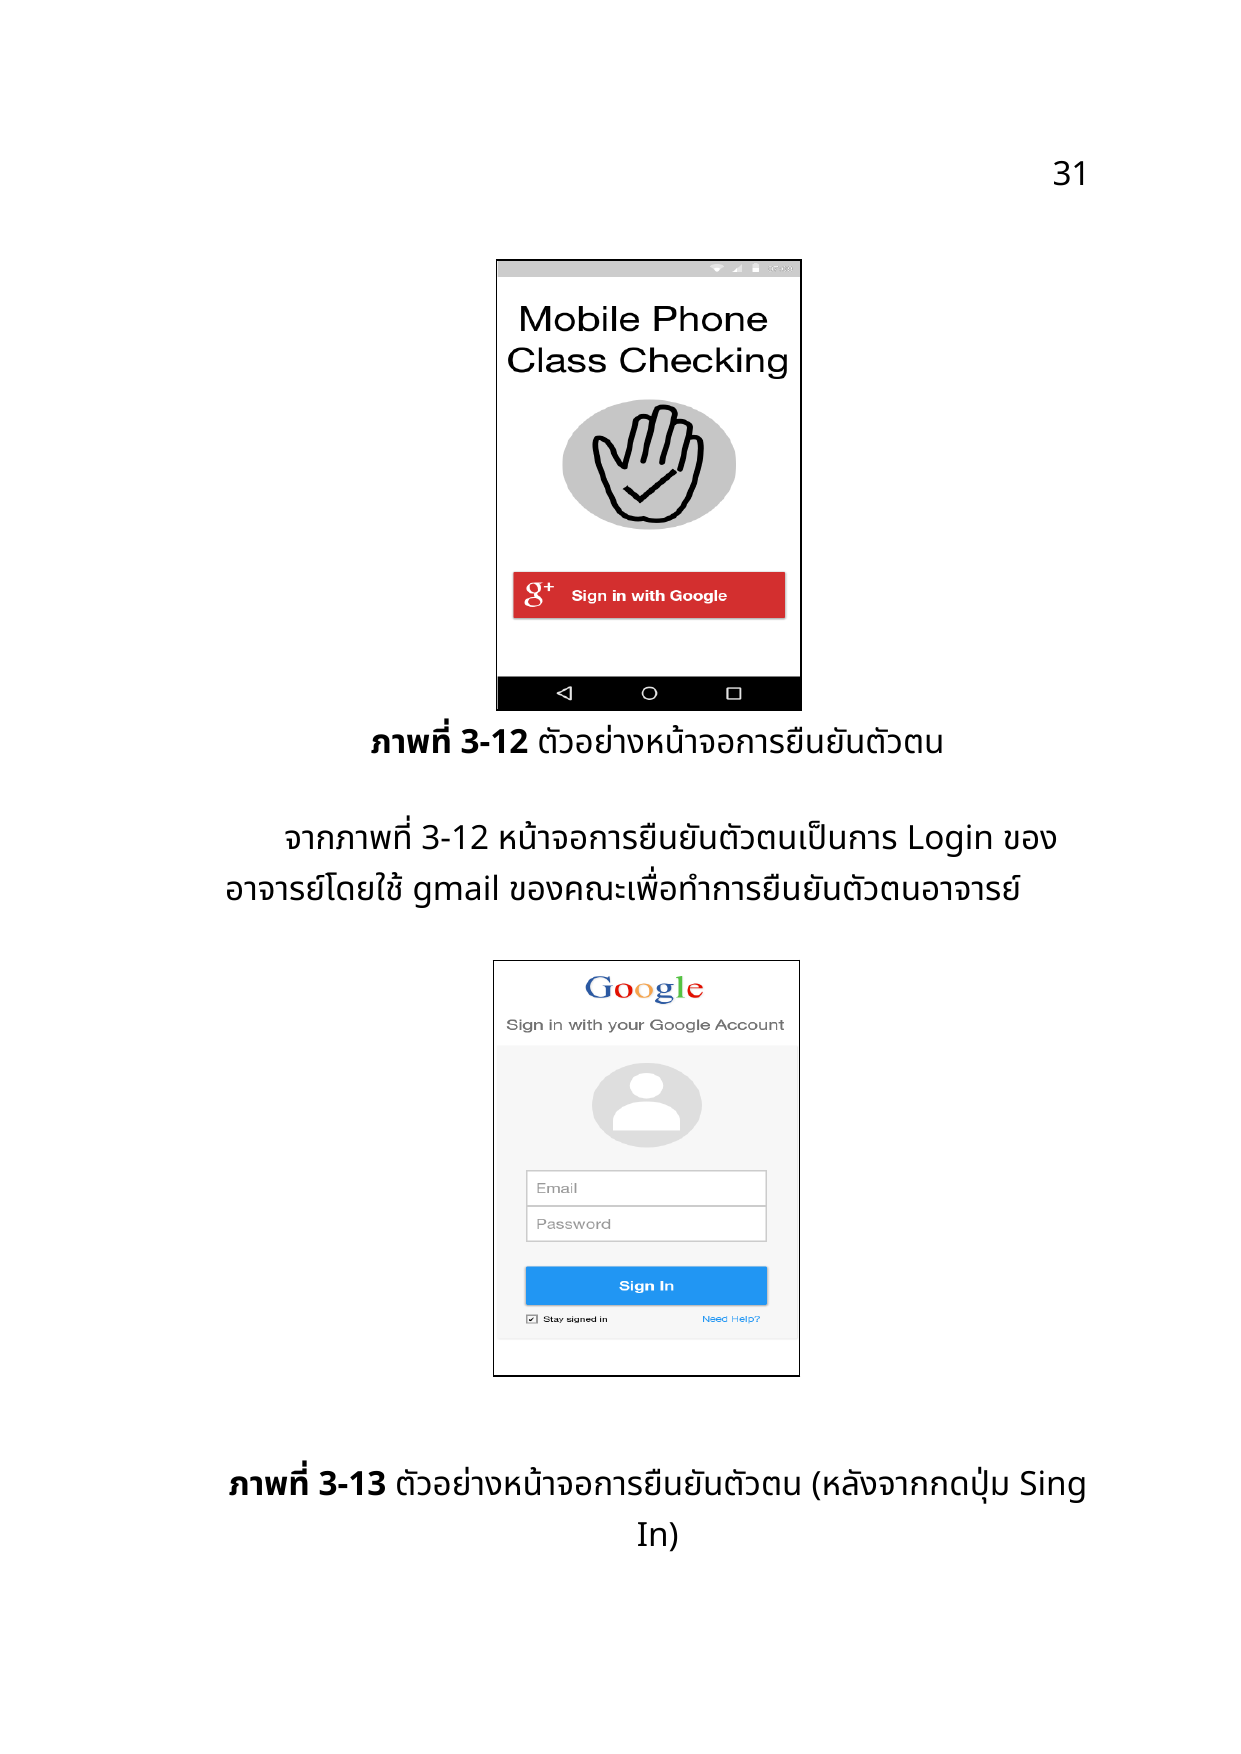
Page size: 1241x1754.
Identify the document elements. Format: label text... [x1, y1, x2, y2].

picture [494, 961, 799, 1375]
picture [497, 261, 800, 709]
text จากภาพที่ 3-12 หน้าจอการยืนยันตัวตนเป็นการ Login ของอาจารย์โดยใช้ gmail ของคณะเพื่อทำการยืนยันตัวตนอาจารย์ [225, 814, 1090, 915]
text ภาพที่ 3-13 ตัวอย่างหน้าจอการยืนยันตัวตน (หลังจากกดปุ่ม Sing In) [225, 1460, 1090, 1556]
text ภาพที่ 3-12 ตัวอย่างหน้าจอการยืนยันตัวตน [225, 718, 1090, 768]
